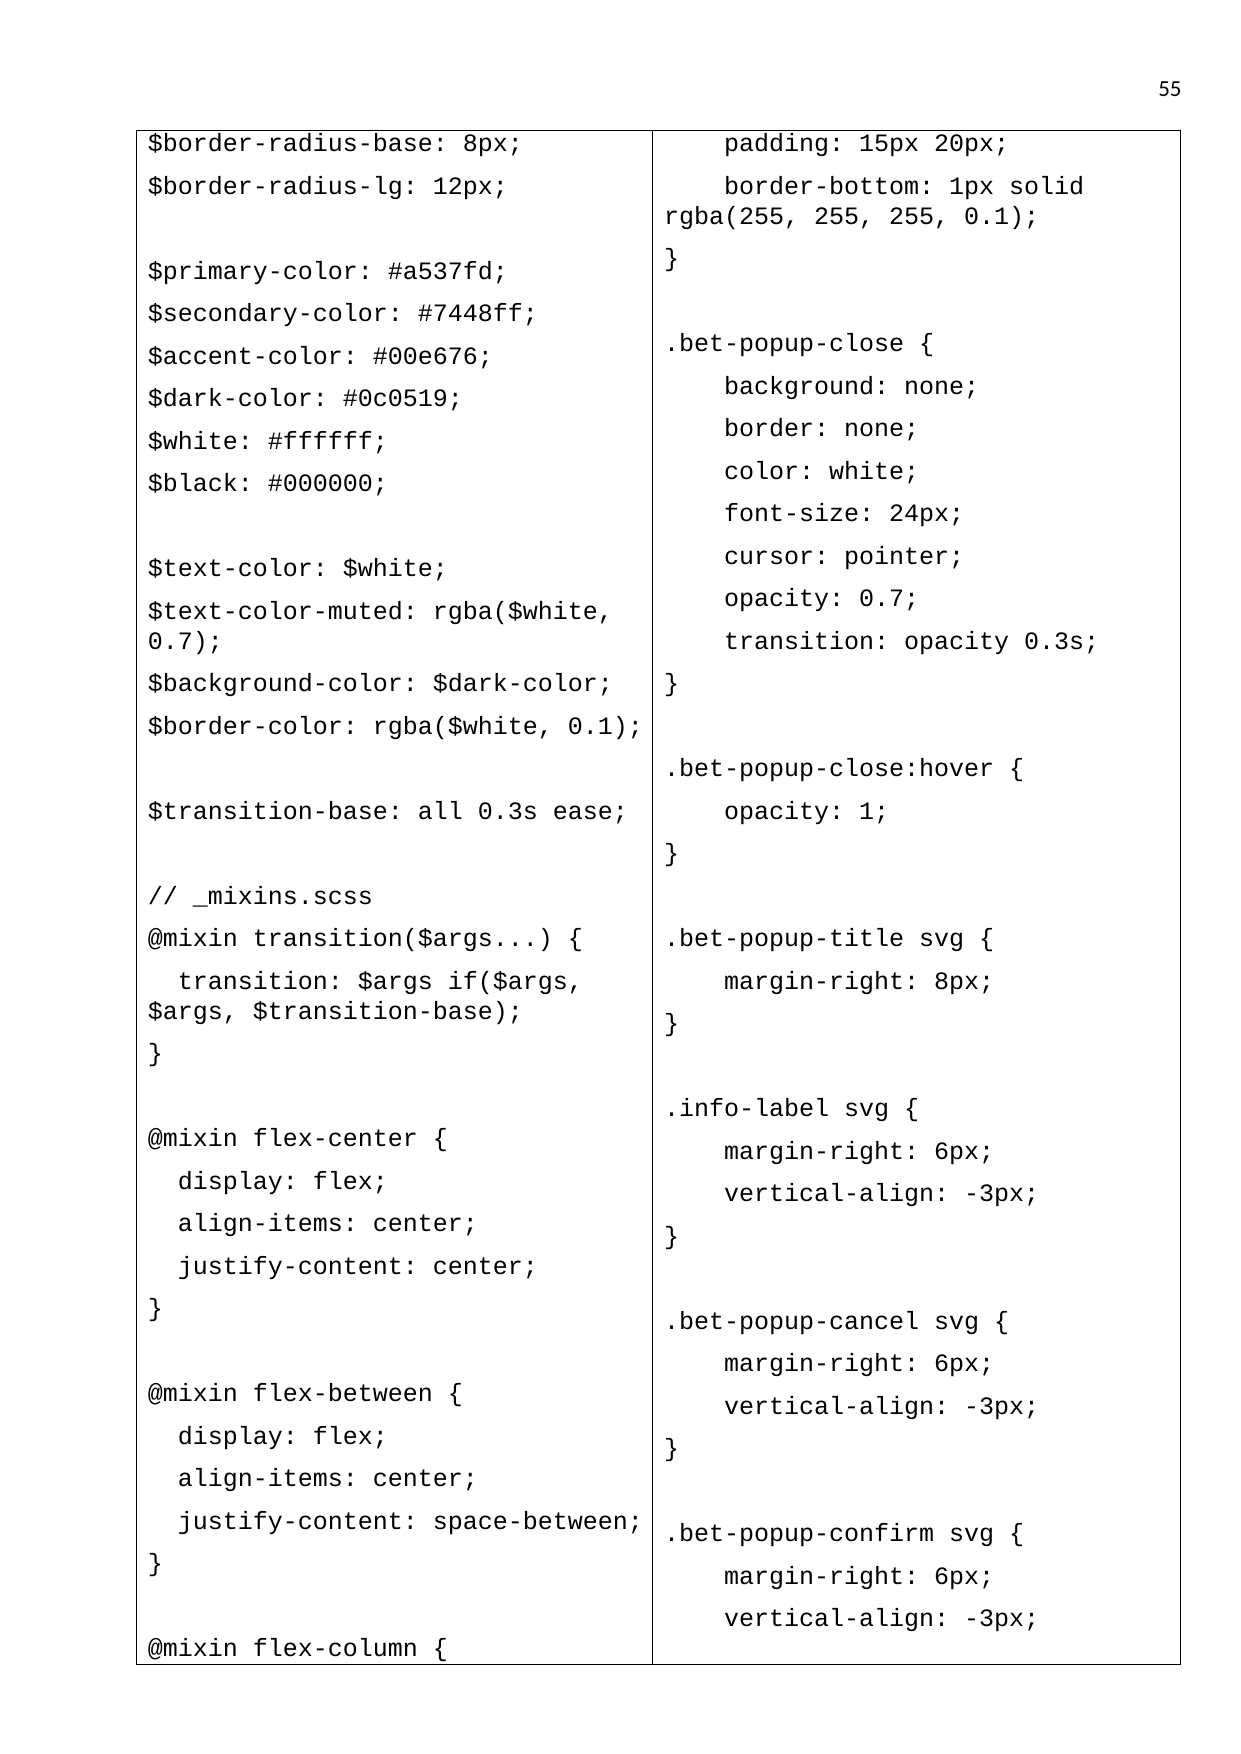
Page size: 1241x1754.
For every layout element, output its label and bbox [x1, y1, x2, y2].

table_header [653, 131, 1180, 1664]
table_header [137, 131, 652, 1664]
